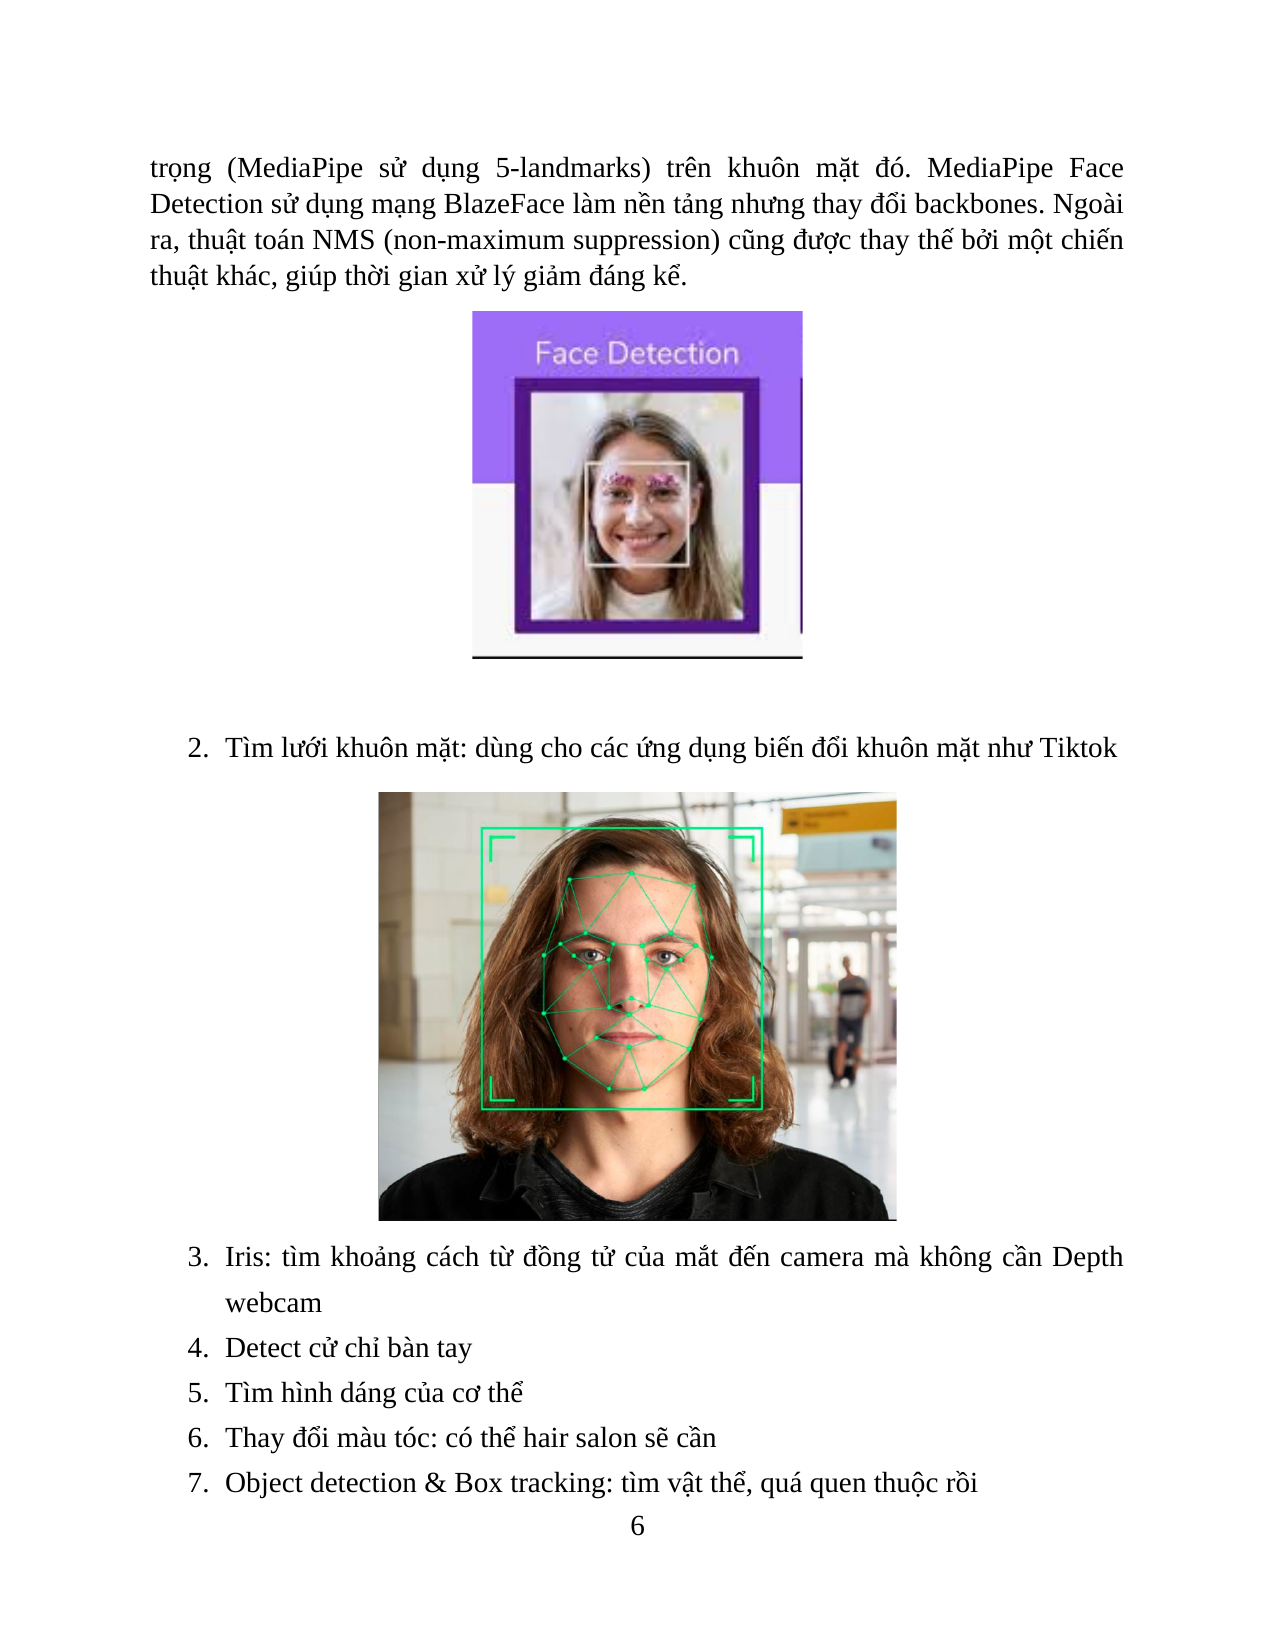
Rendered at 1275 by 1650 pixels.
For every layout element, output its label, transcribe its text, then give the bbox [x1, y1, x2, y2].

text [150, 150, 1125, 292]
picture [472, 311, 803, 659]
list Detect cử chỉ bàn tay [187, 1330, 1125, 1363]
list Object detection & Box tracking: tìm vật thể, quá quen thuộc rồi [187, 1466, 1125, 1499]
list Thay đổi màu tóc: có thể hair salon sẽ cần [187, 1420, 1125, 1454]
list Iris: tìm khoảng cách từ đồng tử của mắt đến camera mà không cần Depth webcam [187, 1239, 1125, 1318]
picture [378, 792, 897, 1221]
list Tìm hình dáng của cơ thể [187, 1375, 1125, 1409]
list Tìm lưới khuôn mặt: dùng cho các ứng dụng biến đổi khuôn mặt như Tiktok [187, 730, 1125, 764]
